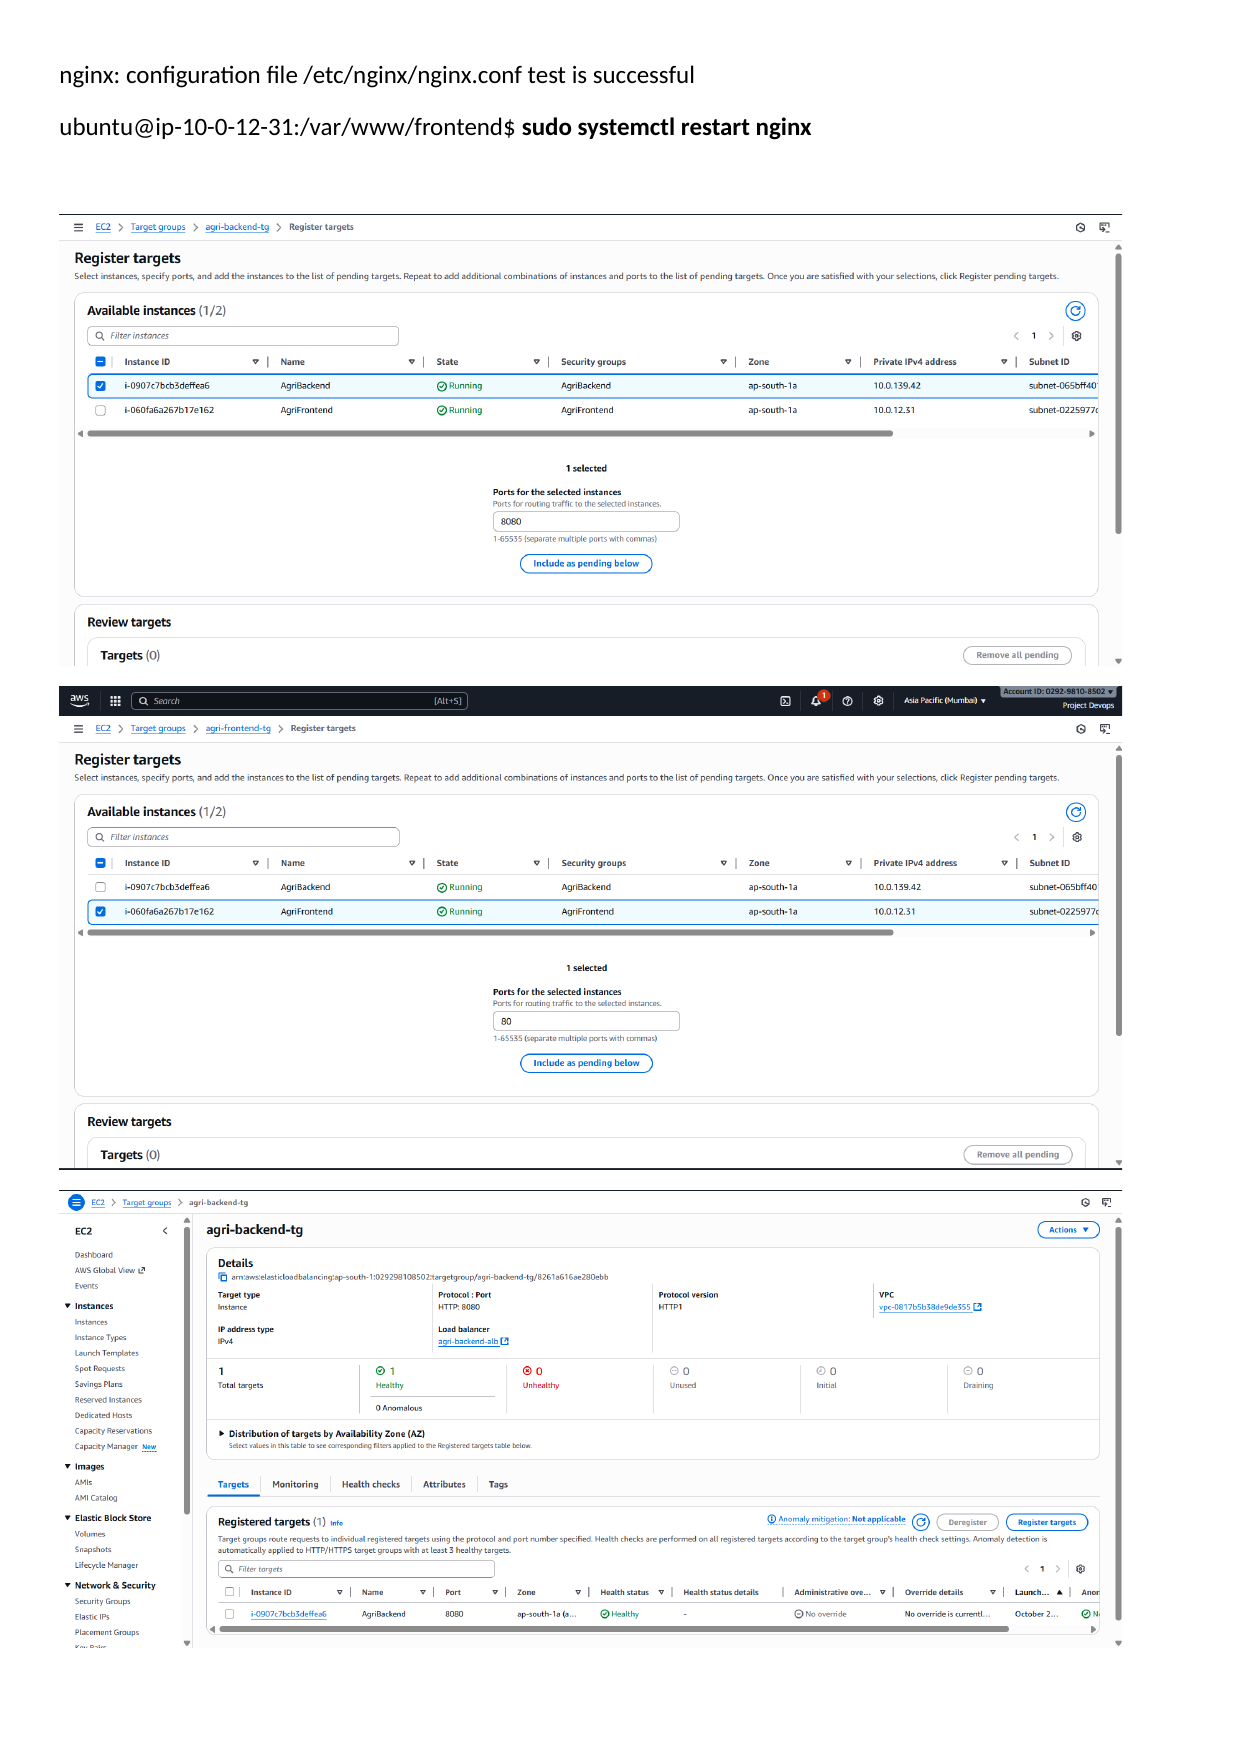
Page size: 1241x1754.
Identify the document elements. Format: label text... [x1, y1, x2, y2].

picture [59, 1190, 1123, 1648]
picture [59, 214, 1123, 666]
text ubuntu@ip-10-0-12-31:/var/www/frontend$ sudo systemctl restart nginx [59, 111, 1122, 141]
picture [59, 686, 1123, 1170]
text nginx: configuration file /etc/nginx/nginx.conf test is successful [59, 59, 1122, 90]
